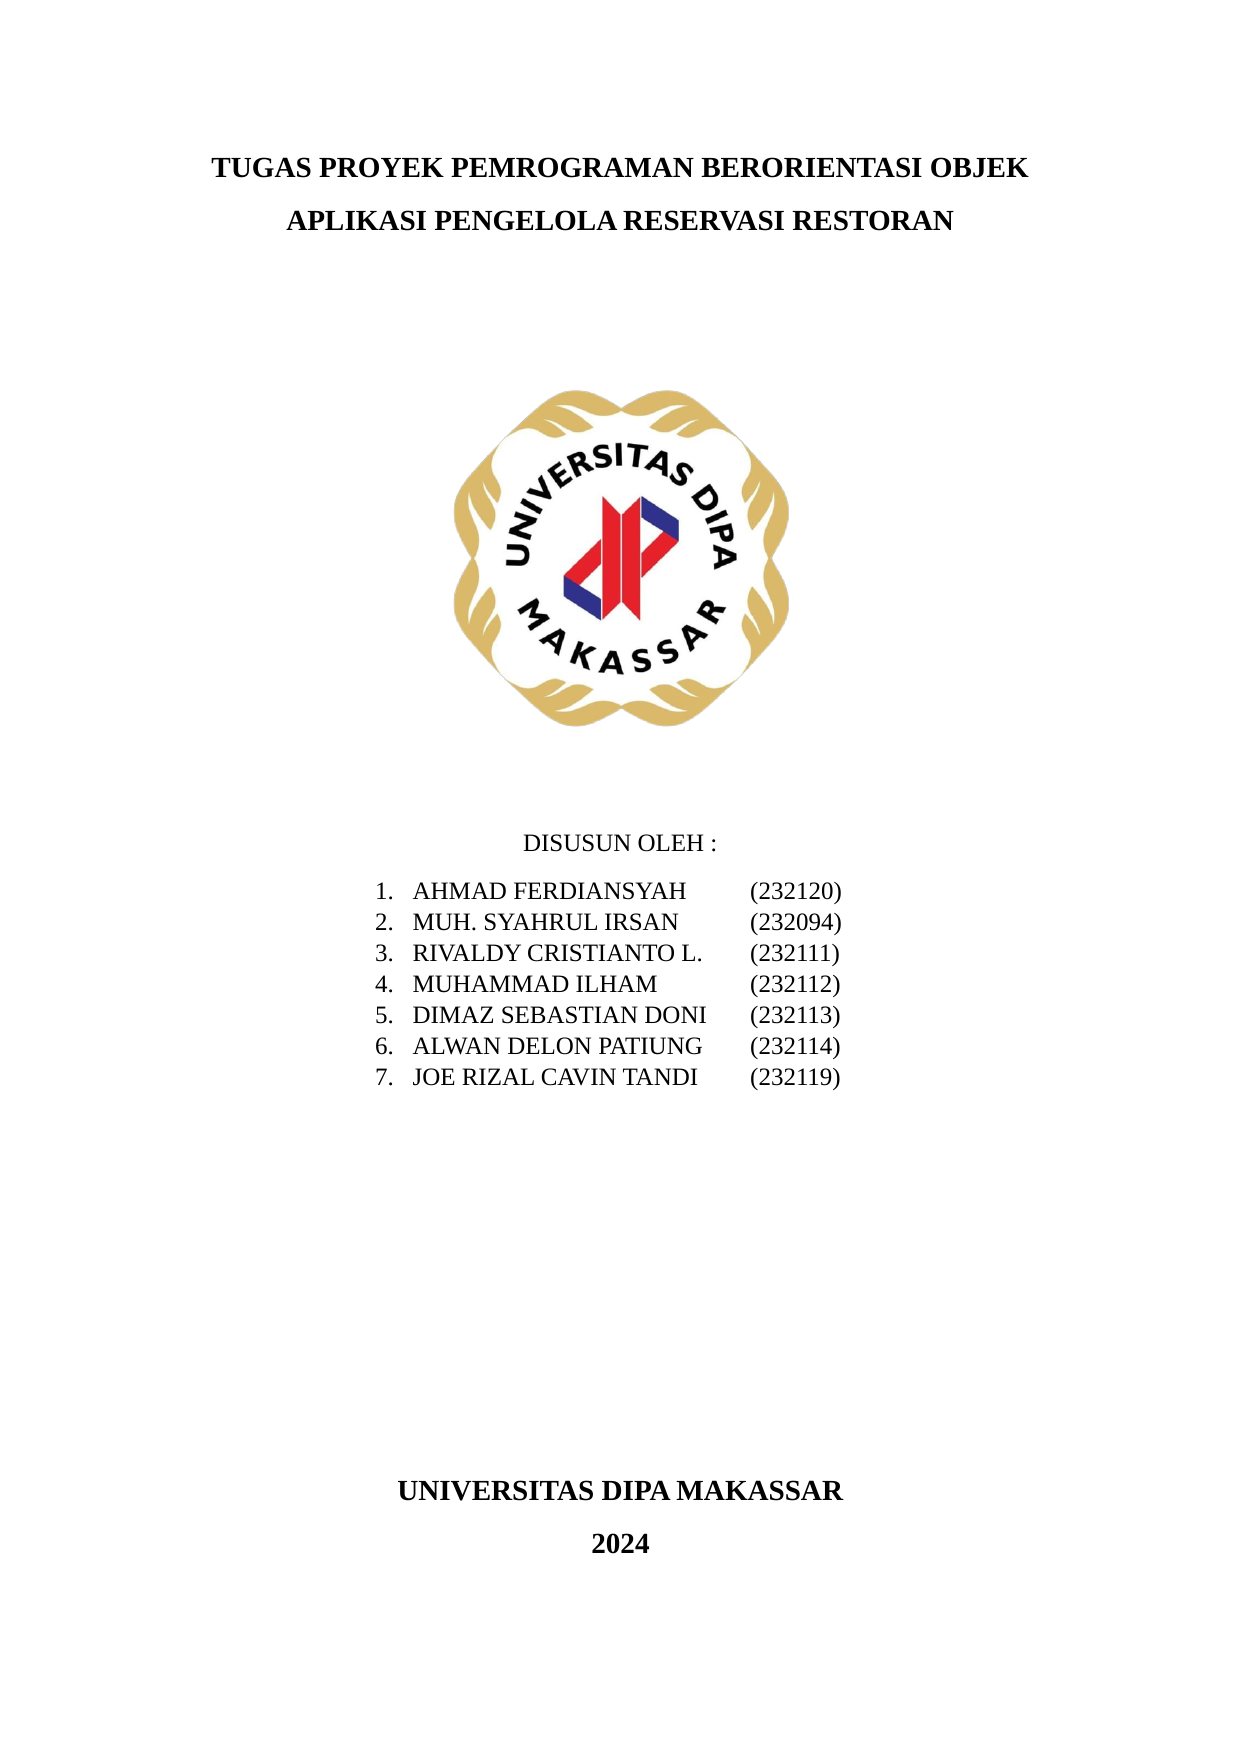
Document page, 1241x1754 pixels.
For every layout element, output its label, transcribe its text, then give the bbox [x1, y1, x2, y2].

list RIVALDY CRISTIANTO L. (232111) [375, 938, 1090, 967]
list JOE RIZAL CAVIN TANDI (232119) [375, 1062, 1090, 1091]
list MUHAMMAD ILHAM (232112) [375, 969, 1090, 998]
text UNIVERSITAS DIPA MAKASSAR [150, 1473, 1090, 1507]
text DISUSUN OLEH : [150, 828, 1090, 857]
text TUGAS PROYEK PEMROGRAMAN BERORIENTASI OBJEK [150, 150, 1090, 183]
list DIMAZ SEBASTIAN DONI (232113) [375, 1000, 1090, 1029]
list MUH. SYAHRUL IRSAN (232094) [375, 907, 1090, 936]
text APLIKASI PENGELOLA RESERVASI RESTORAN [150, 203, 1090, 236]
list ALWAN DELON PATIUNG (232114) [375, 1031, 1090, 1060]
text 2024 [150, 1526, 1090, 1559]
picture [445, 382, 795, 735]
list AHMAD FERDIANSYAH (232120) [375, 876, 1090, 904]
